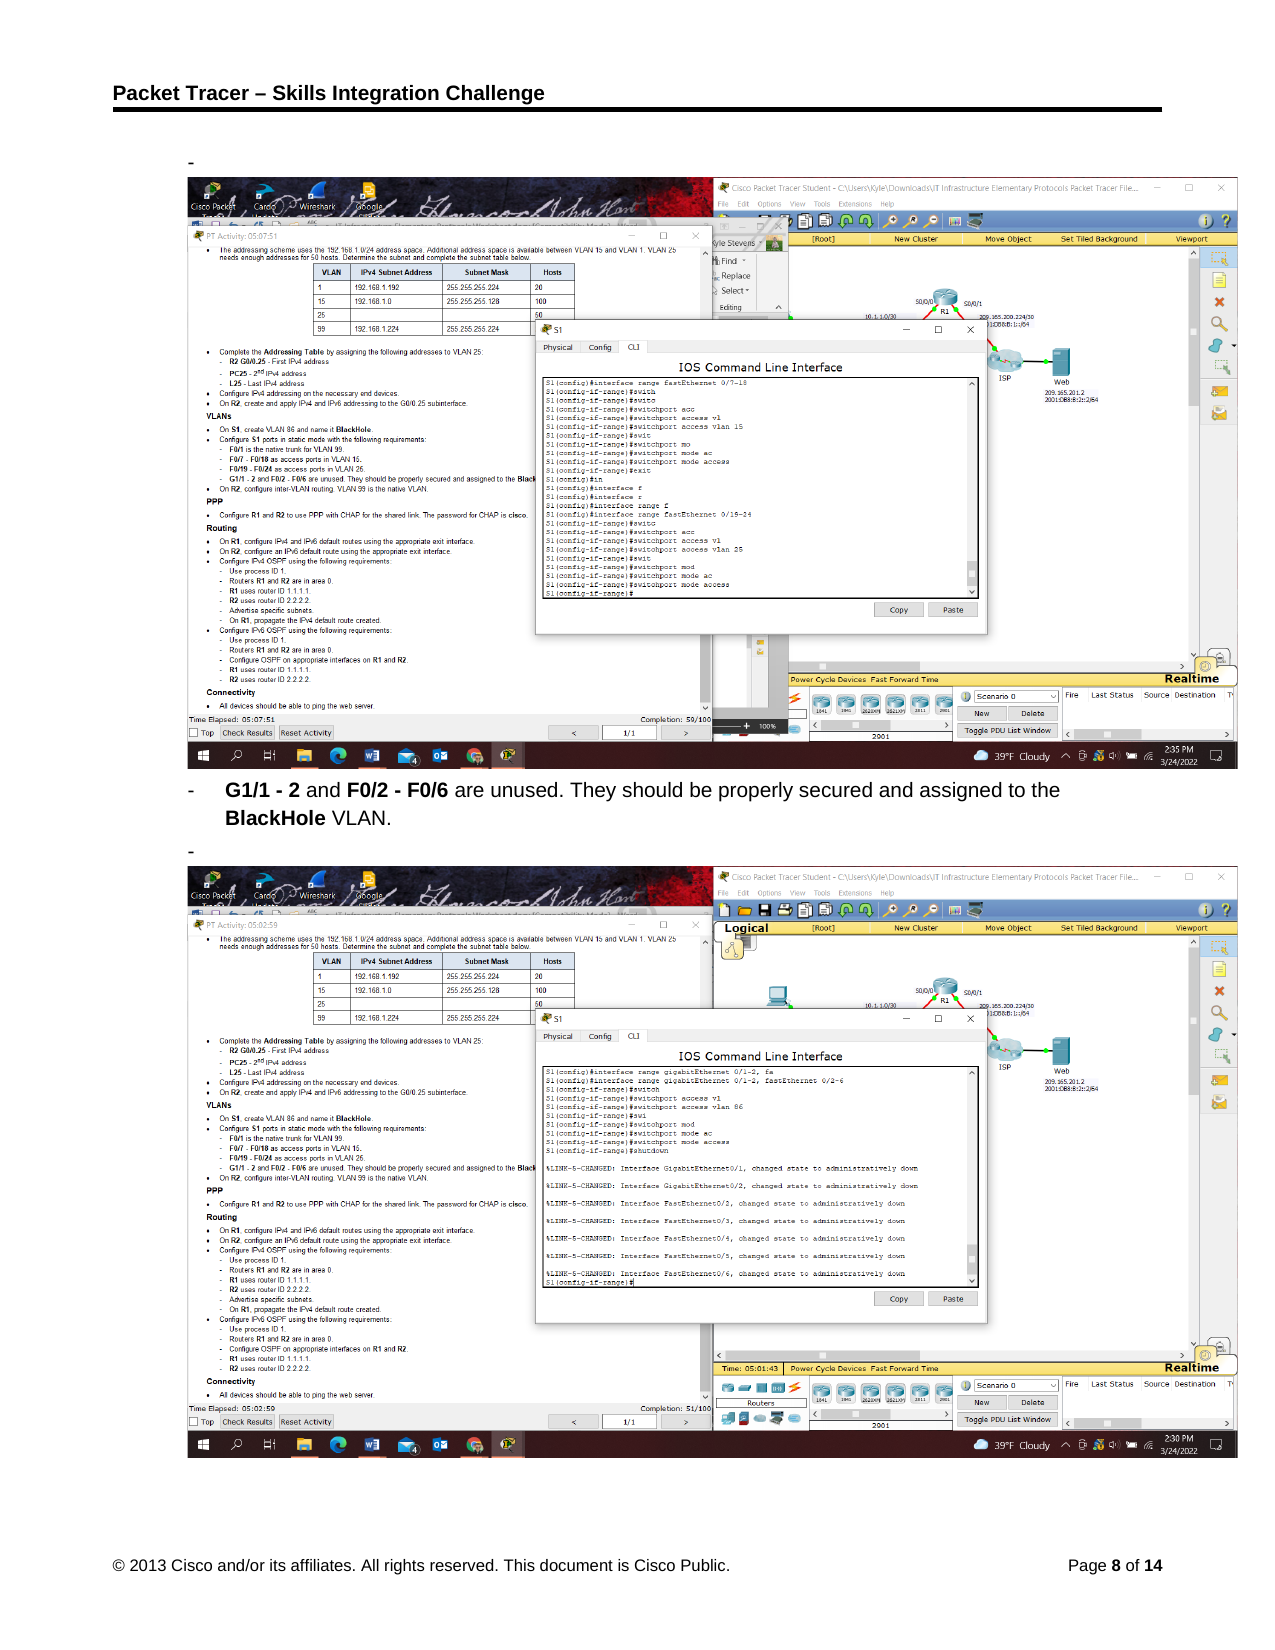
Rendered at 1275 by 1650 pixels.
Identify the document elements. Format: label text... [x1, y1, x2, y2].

text G1/1 - 2 and F0/2 - F0/6 are unused. They should be properly secured and assigned to the BlackHole VLAN. [187, 778, 1162, 829]
picture [187, 177, 1238, 769]
picture [187, 866, 1238, 1458]
